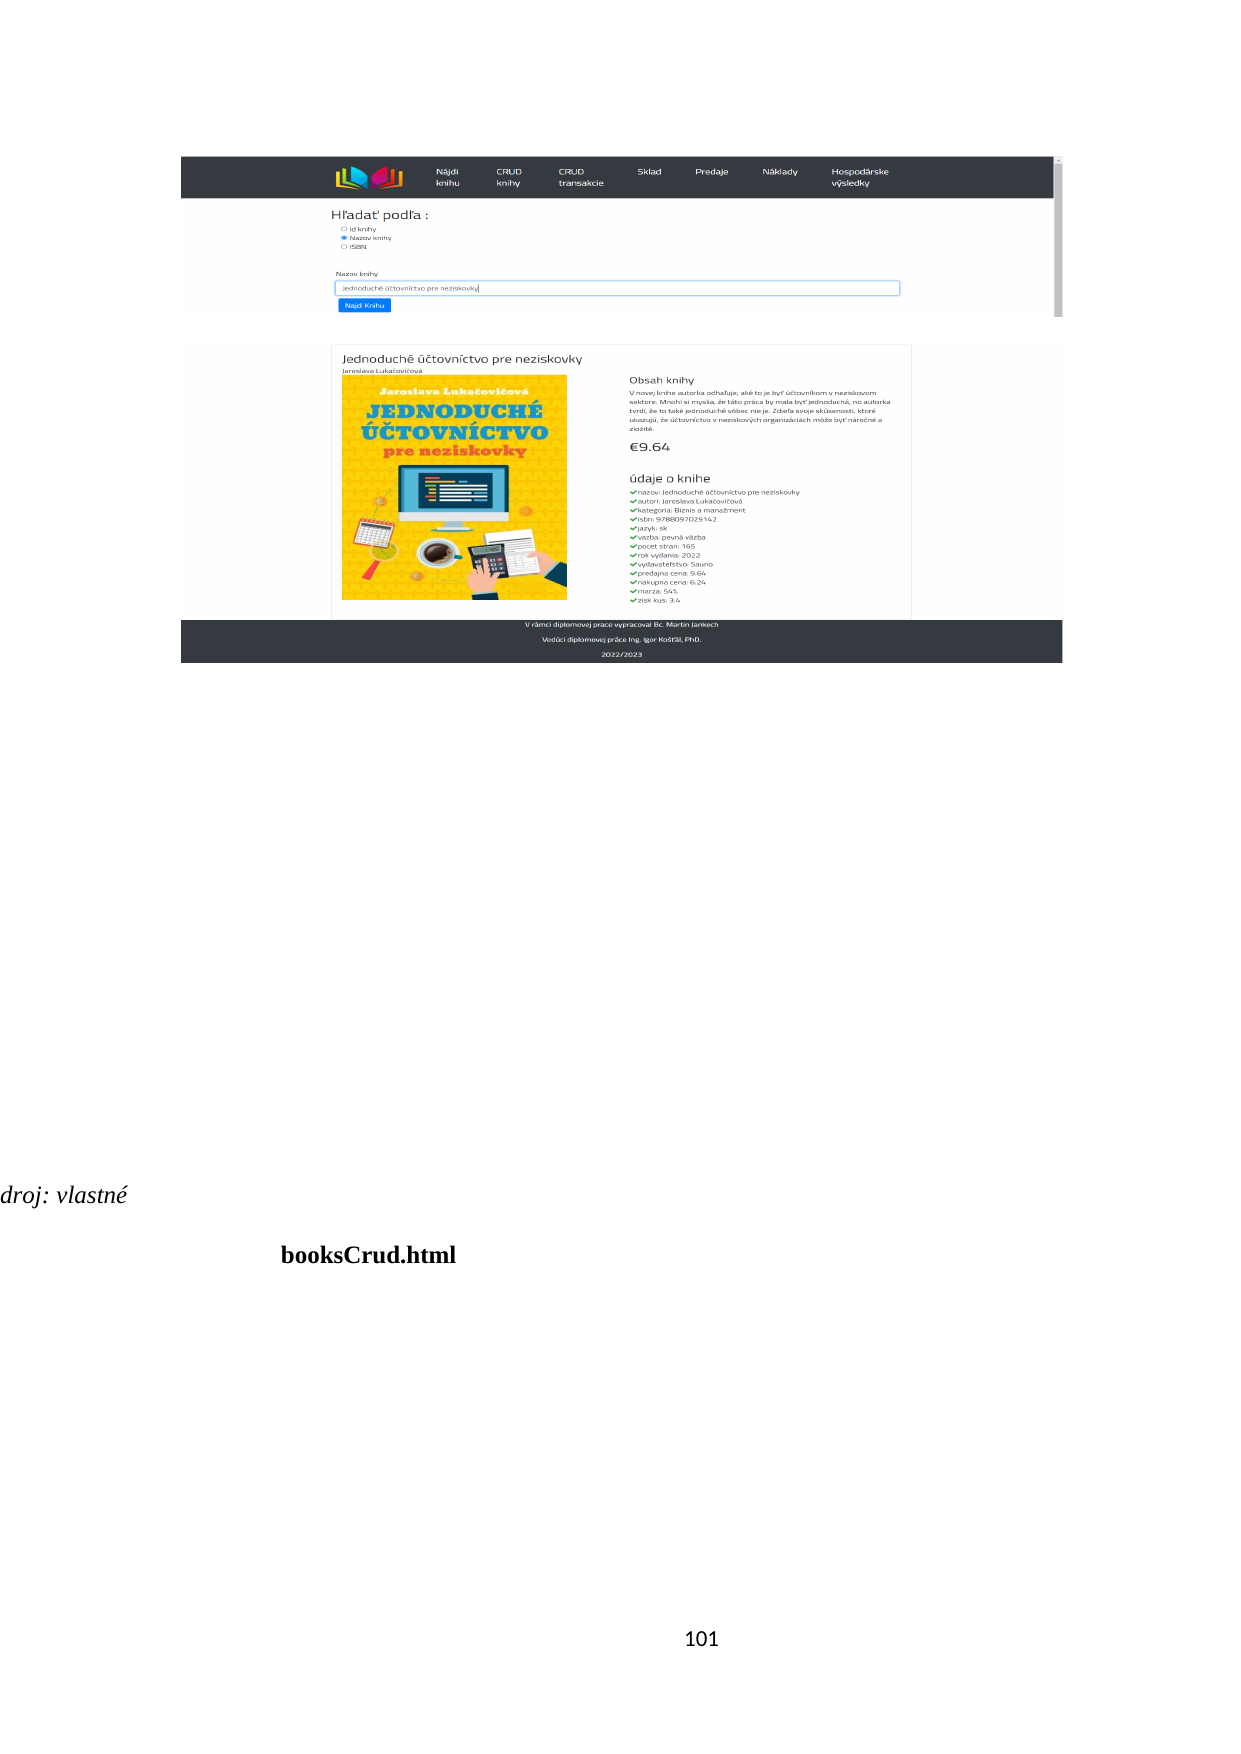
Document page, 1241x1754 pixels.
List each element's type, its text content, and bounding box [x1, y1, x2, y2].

picture [180, 340, 1063, 663]
text booksCrud.html [207, 1240, 1122, 1269]
picture [181, 156, 1063, 317]
